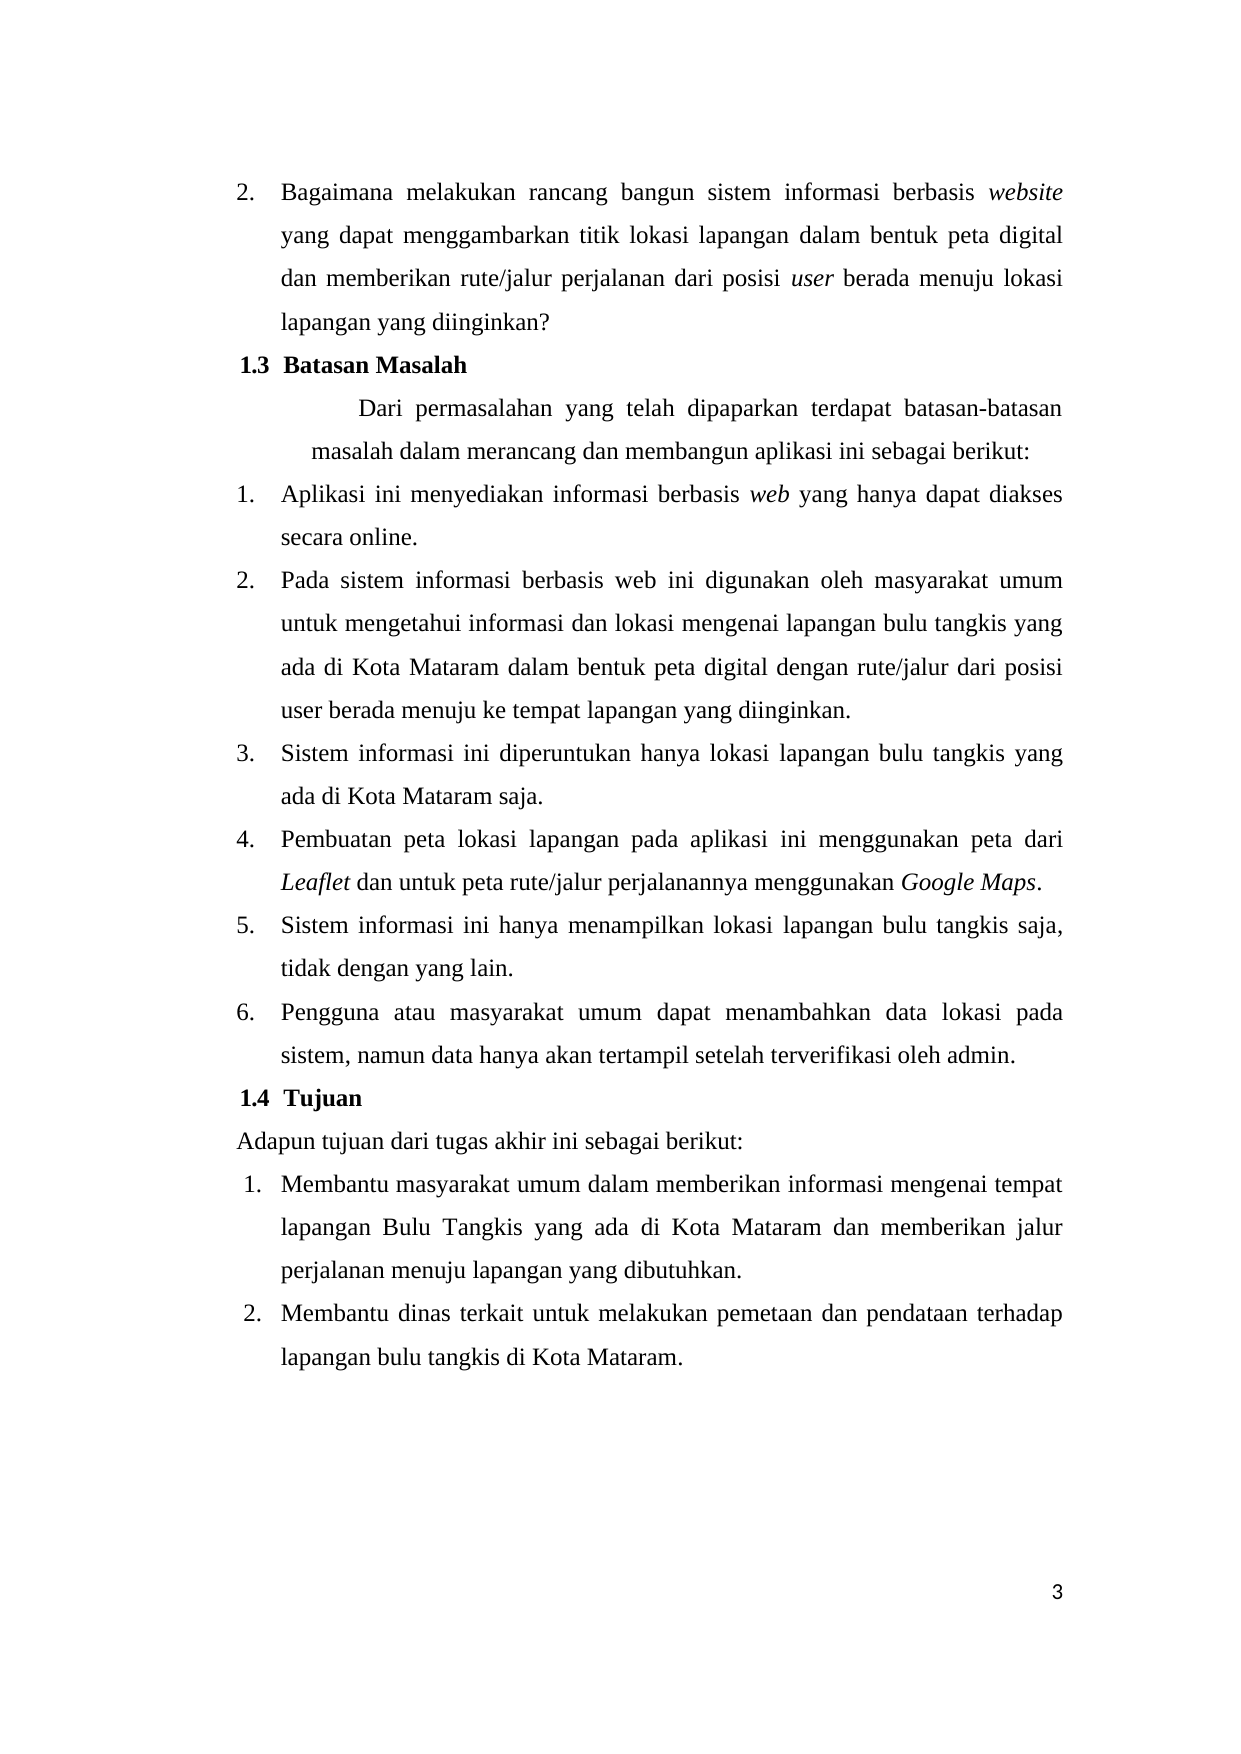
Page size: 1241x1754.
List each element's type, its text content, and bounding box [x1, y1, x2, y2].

list Membantu masyarakat umum dalam memberikan informasi mengenai tempat lapangan Bulu Tangkis yang ada di Kota Mataram dan memberikan jalur perjalanan menuju lapangan yang dibutuhkan. [243, 1169, 1063, 1284]
list Sistem informasi ini hanya menampilkan lokasi lapangan bulu tangkis saja, tidak dengan yang lain. [236, 910, 1063, 982]
list Pembuatan peta lokasi lapangan pada aplikasi ini menggunakan peta dari Leaflet dan untuk peta rute/jalur perjalanannya menggunakan Google Maps. [236, 824, 1063, 896]
text Dari permasalahan yang telah dipaparkan terdapat batasan-batasan masalah dalam merancang dan membangun aplikasi ini sebagai berikut: [311, 393, 1063, 465]
subtitle Tujuan [239, 1083, 1063, 1112]
list Pengguna atau masyarakat umum dapat menambahkan data lokasi pada sistem, namun data hanya akan tertampil setelah terverifikasi oleh admin. [236, 997, 1063, 1068]
text Adapun tujuan dari tugas akhir ini sebagai berikut: [236, 1126, 1063, 1155]
list Pada sistem informasi berbasis web ini digunakan oleh masyarakat umum untuk mengetahui informasi dan lokasi mengenai lapangan bulu tangkis yang ada di Kota Mataram dalam bentuk peta digital dengan rute/jalur dari posisi user berada menuju ke tempat lapangan yang diinginkan. [236, 565, 1063, 723]
list Aplikasi ini menyediakan informasi berbasis web yang hanya dapat diakses secara online. [236, 479, 1063, 551]
subtitle Batasan Masalah [239, 350, 1063, 378]
list Bagaimana melakukan rancang bangun sistem informasi berbasis website yang dapat menggambarkan titik lokasi lapangan dalam bentuk peta digital dan memberikan rute/jalur perjalanan dari posisi user berada menuju lokasi lapangan yang diinginkan? [236, 177, 1063, 335]
list Sistem informasi ini diperuntukan hanya lokasi lapangan bulu tangkis yang ada di Kota Mataram saja. [236, 738, 1063, 810]
list Membantu dinas terkait untuk melakukan pemetaan dan pendataan terhadap lapangan bulu tangkis di Kota Mataram. [243, 1298, 1063, 1370]
